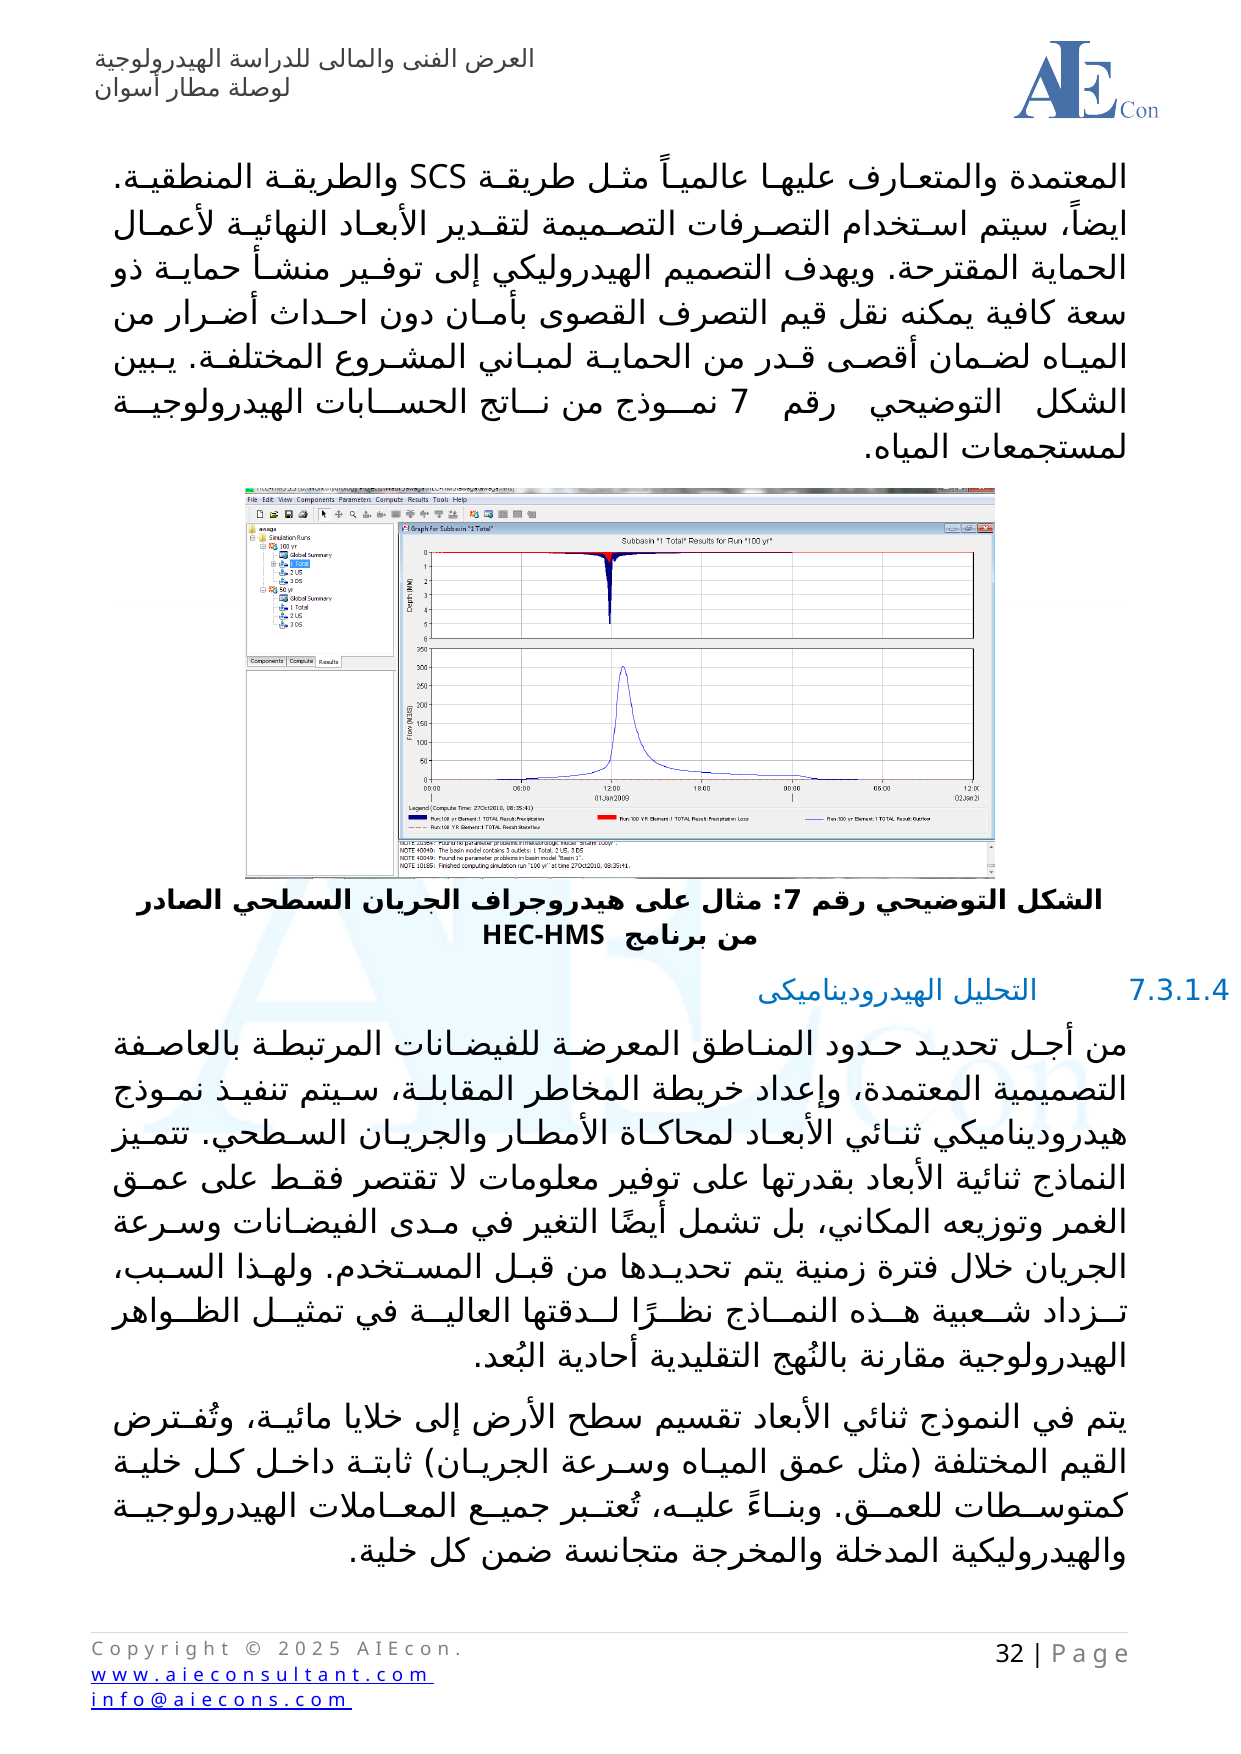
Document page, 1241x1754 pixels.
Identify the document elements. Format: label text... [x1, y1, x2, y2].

text من أجل تحديد حدود المناطق المعرضة للفيضانات المرتبطة بالعاصفة التصميمية المعتمدة، وإعداد خريطة المخاطر المقابلة، سيتم تنفيذ نموذج هيدروديناميكي ثنائي الأبعاد لمحاكاة الأمطار والجريان السطحي. تتميز النماذج ثنائية الأبعاد بقدرتها على توفير معلومات لا تقتصر فقط على عمق الغمر وتوزيعه المكاني، بل تشمل أيضًا التغير في مدى الفيضانات وسرعة الجريان خلال فترة زمنية يتم تحديدها من قبل المستخدم. ولهذا السبب، تزداد شعبية هذه النماذج نظرًا لدقتها العالية في تمثيل الظواهر الهيدرولوجية مقارنة بالنُهج التقليدية أحادية البُعد. [112, 1024, 1128, 1375]
picture [245, 488, 995, 879]
text يتم في النموذج ثنائي الأبعاد تقسيم سطح الأرض إلى خلايا مائية، وتُفترض القيم المختلفة (مثل عمق المياه وسرعة الجريان) ثابتة داخل كل خلية كمتوسطات للعمق. وبناءً عليه، تُعتبر جميع المعاملات الهيدرولوجية والهيدروليكية المدخلة والمخرجة متجانسة ضمن كل خلية. [112, 1398, 1128, 1570]
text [112, 153, 1128, 466]
subtitle التحليل الهيدروديناميكى [112, 973, 1128, 1007]
picture [1012, 36, 1159, 123]
